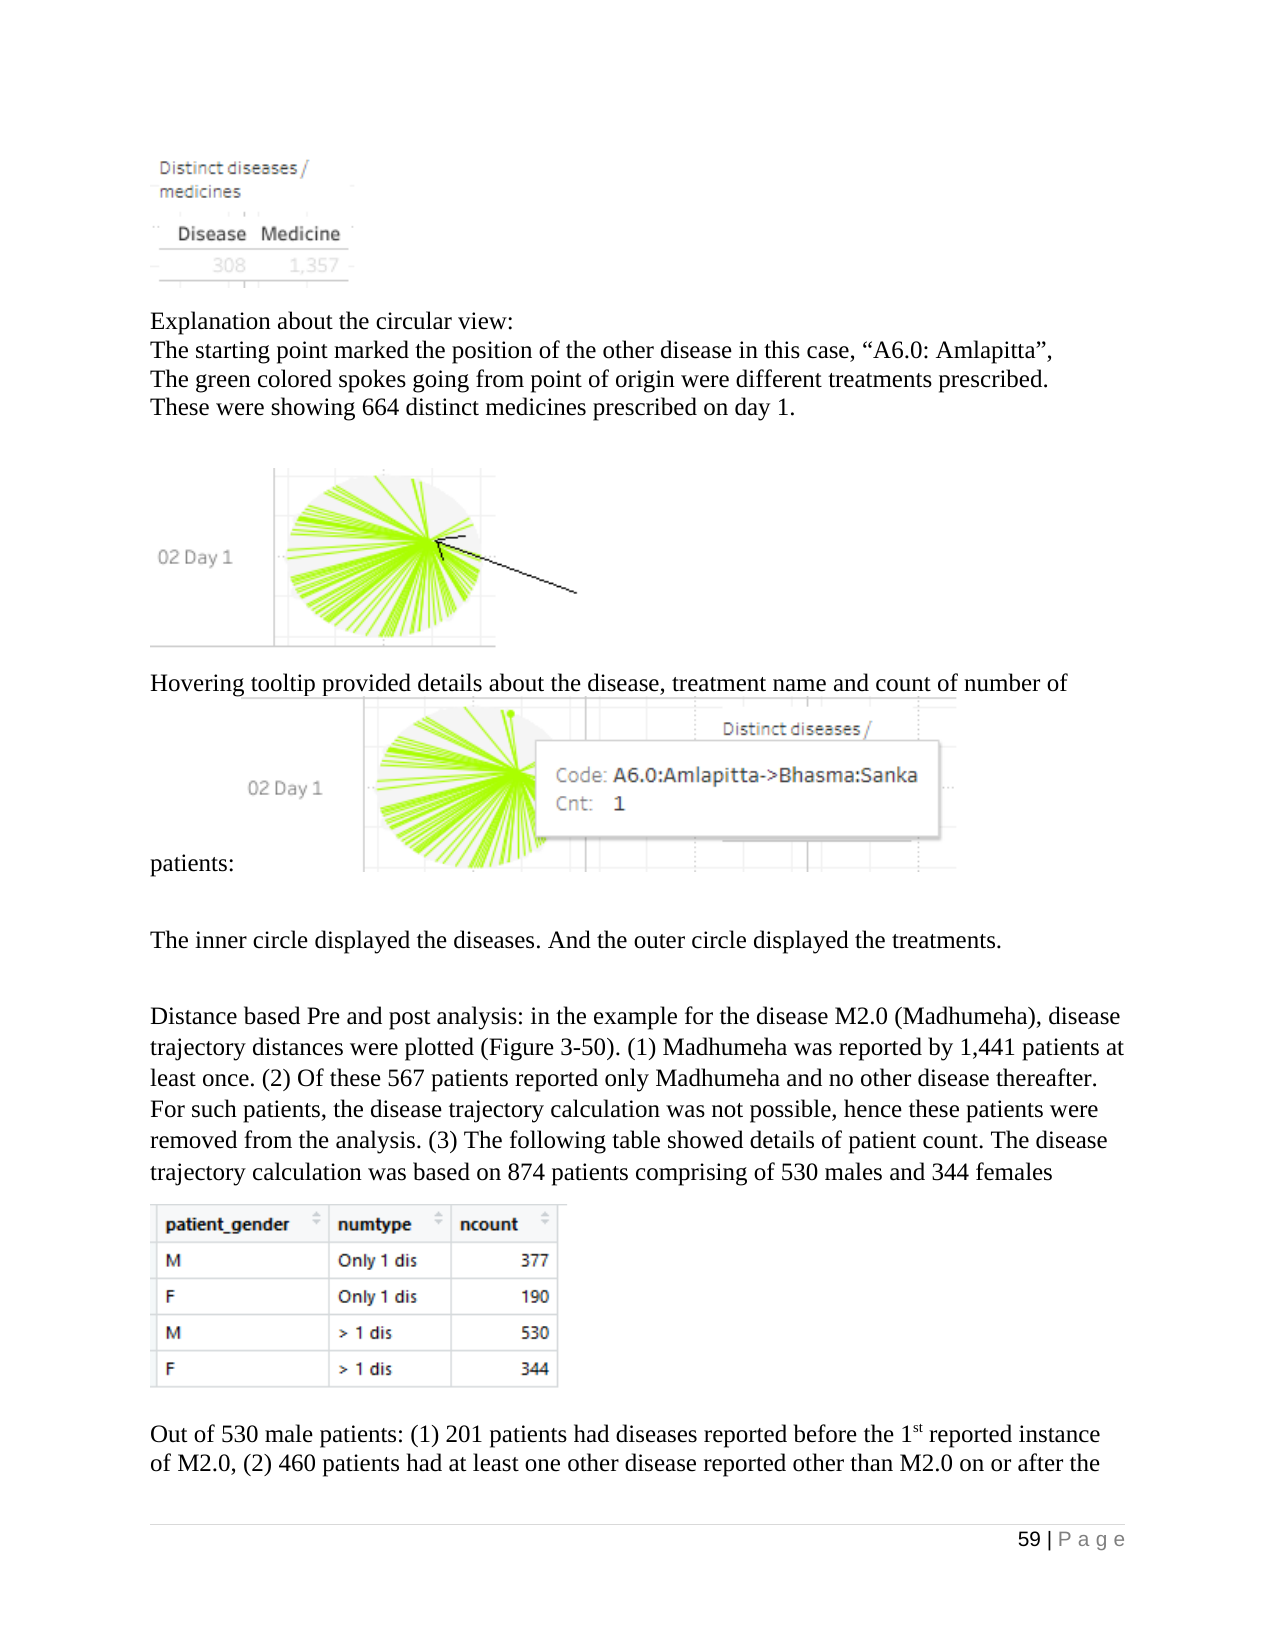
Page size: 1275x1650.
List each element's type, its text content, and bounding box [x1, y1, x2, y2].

picture [150, 1204, 568, 1391]
text The green colored spokes going from point of origin were different treatments prescribed. [150, 364, 1125, 392]
picture [150, 150, 355, 288]
text The starting point marked the position of the other disease in this case, “A6.0: Amlapitta”, [150, 335, 1125, 364]
text Explanation about the circular view: [150, 306, 1125, 335]
picture [150, 468, 585, 649]
text The inner circle displayed the diseases. And the outer circle displayed the treatments. [150, 925, 1125, 954]
picture [241, 696, 957, 872]
text These were showing 664 distinct medicines prescribed on day 1. [150, 392, 1125, 421]
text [150, 1419, 1125, 1477]
